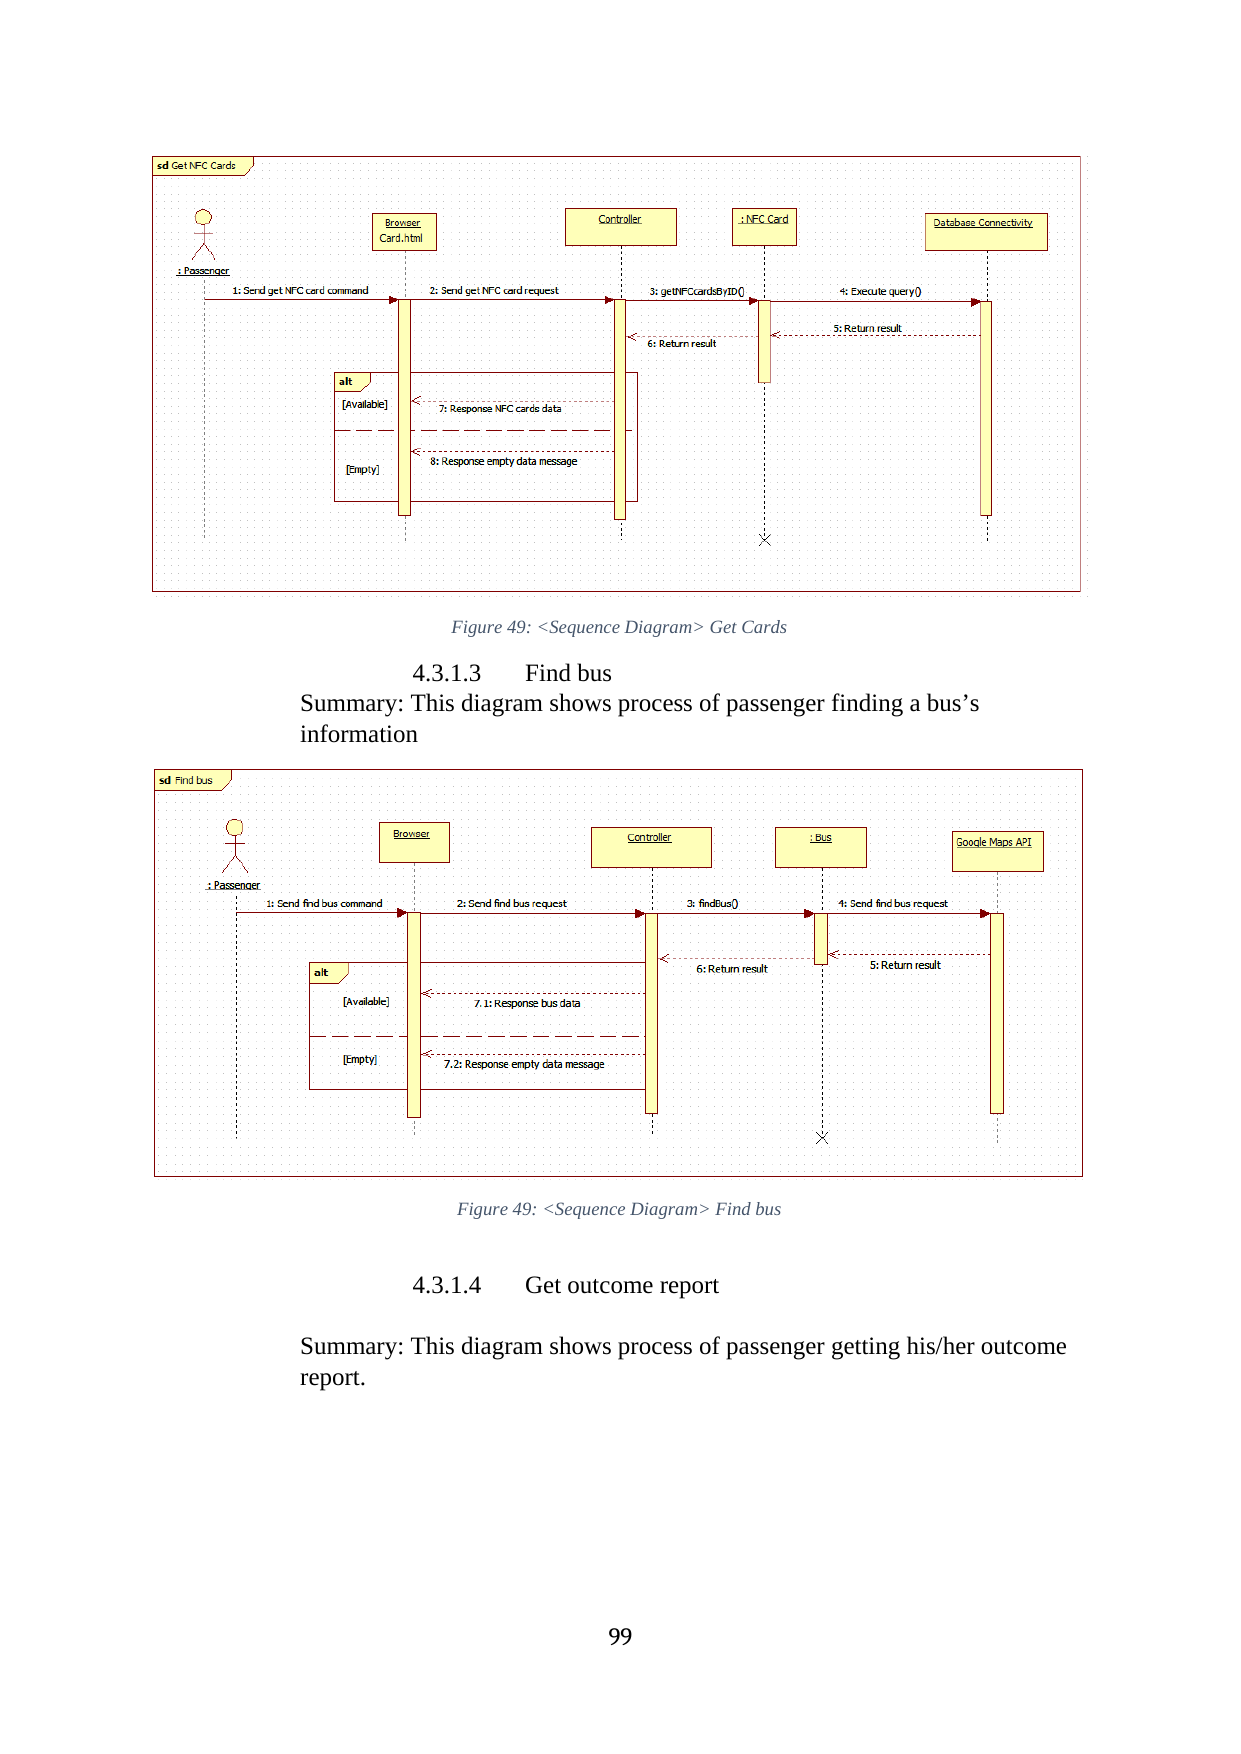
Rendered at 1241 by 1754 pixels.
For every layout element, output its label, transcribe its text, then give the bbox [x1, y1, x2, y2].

list Summary: This diagram shows process of passenger getting his/her outcome report. [300, 1331, 1090, 1391]
text Figure 49: <Sequence Diagram> Find bus [150, 1198, 1090, 1219]
list Find bus [412, 658, 1090, 687]
picture [150, 150, 1090, 598]
list Get outcome report [412, 1271, 1090, 1299]
list Summary: This diagram shows process of passenger finding a bus’s information [300, 688, 1090, 747]
picture [150, 765, 1090, 1180]
